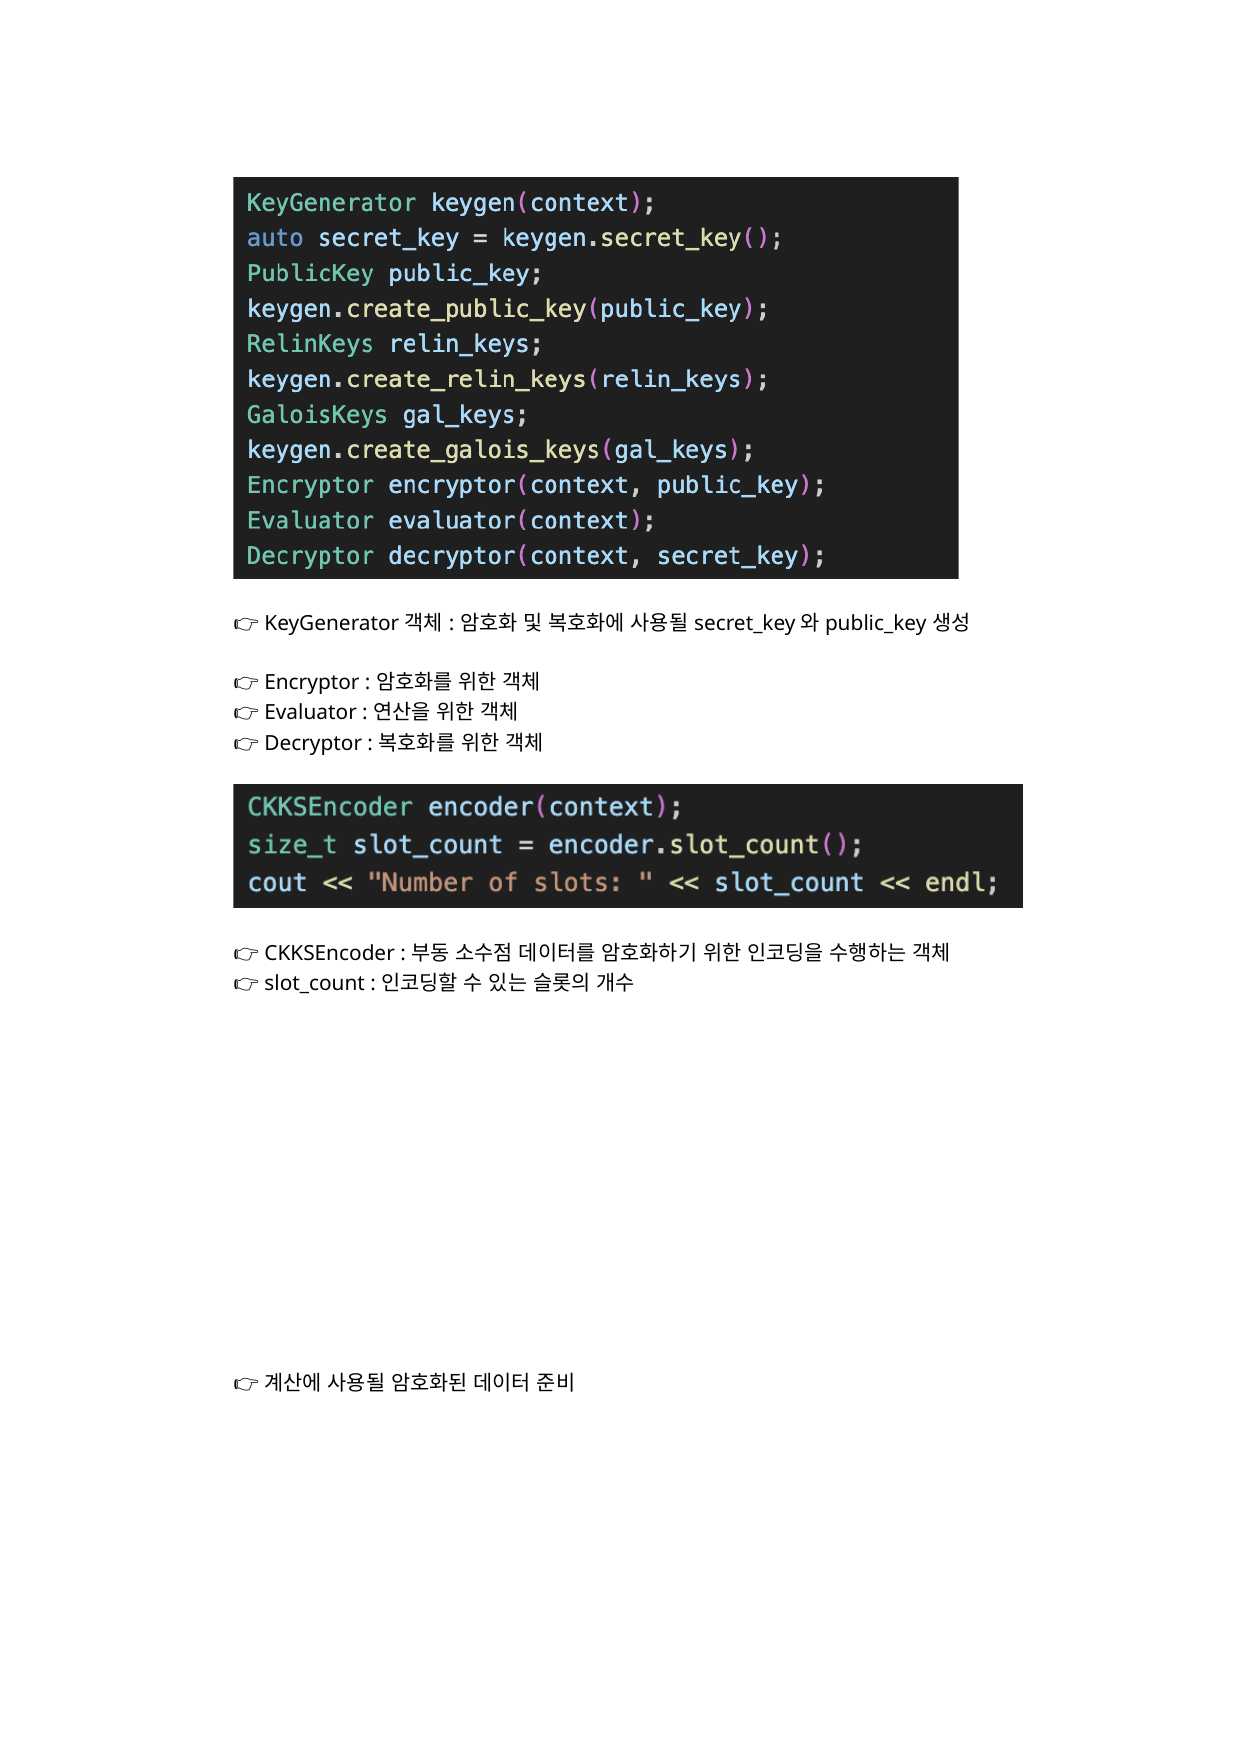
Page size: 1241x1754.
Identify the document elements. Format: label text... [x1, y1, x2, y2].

list Encryptor : 암호화를 위한 객체 [233, 665, 1090, 696]
list slot_count : 인코딩할 수 있는 슬롯의 개수 [233, 966, 1090, 997]
list 계산에 사용될 암호화된 데이터 준비 [233, 1366, 1090, 1397]
list Decryptor : 복호화를 위한 객체 [233, 726, 1090, 756]
picture [233, 177, 959, 579]
list CKKSEncoder : 부동 소수점 데이터를 암호화하기 위한 인코딩을 수행하는 객체 [233, 936, 1090, 966]
picture [233, 784, 1023, 908]
list Evaluator : 연산을 위한 객체 [233, 696, 1090, 726]
list KeyGenerator 객체 : 암호화 및 복호화에 사용될 secret_key와 public_key 생성 [233, 607, 1090, 637]
